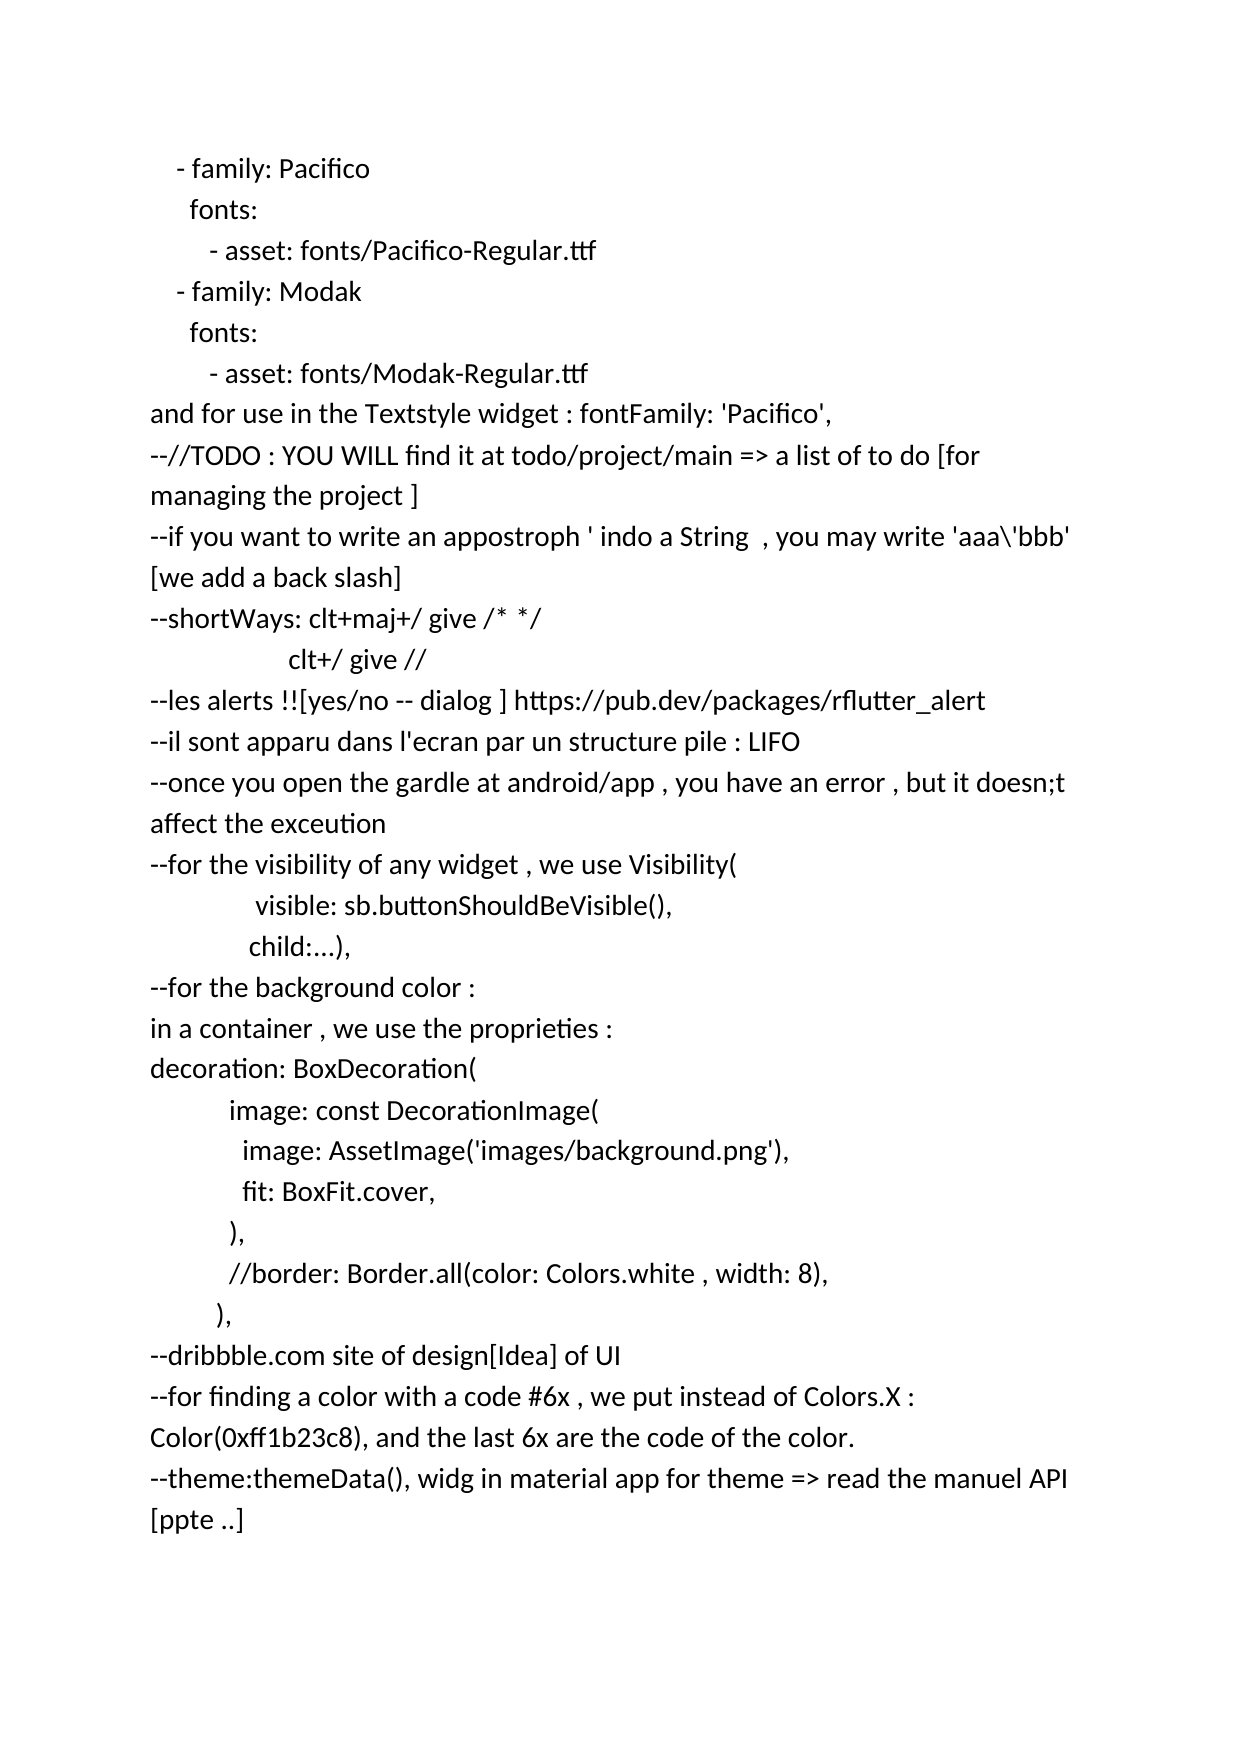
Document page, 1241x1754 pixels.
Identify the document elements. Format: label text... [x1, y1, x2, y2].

text fonts: [150, 191, 1090, 227]
text child:...), [150, 928, 1090, 963]
text ), [150, 1214, 1090, 1250]
text decoration: BoxDecoration( [150, 1051, 1090, 1086]
text --if you want to write an appostroph ' indo a String , you may write 'aaa\'bbb' [we add a back slash] [150, 518, 1090, 595]
text image: AssetImage('images/background.png'), [150, 1132, 1090, 1168]
text --//TODO : YOU WILL find it at todo/project/main => a list of to do [for managing the project ] [150, 437, 1090, 513]
text --for finding a color with a code #6x , we put instead of Colors.X : Color(0xff1b23c8), and the last 6x are the code of the color. [150, 1378, 1090, 1455]
text visible: sb.buttonShouldBeVisible(), [150, 887, 1090, 922]
text - family: Modak [150, 273, 1090, 308]
text and for use in the Textstyle widget : fontFamily: 'Pacifico', [150, 396, 1090, 431]
text clt+/ give // [150, 641, 1090, 677]
text fonts: [150, 314, 1090, 349]
text in a container , we use the proprieties : [150, 1010, 1090, 1045]
text fit: BoxFit.cover, [150, 1173, 1090, 1209]
text ), [150, 1296, 1090, 1332]
text - asset: fonts/Modak-Regular.ttf [150, 355, 1090, 390]
text - asset: fonts/Pacifico-Regular.ttf [150, 232, 1090, 267]
text --once you open the gardle at android/app , you have an error , but it doesn;t affect the exceution [150, 764, 1090, 841]
text --theme:themeData(), widg in material app for theme => read the manuel API [ppte ..] [150, 1460, 1090, 1537]
text --il sont apparu dans l'ecran par un structure pile : LIFO [150, 723, 1090, 759]
text --les alerts !![yes/no -- dialog ] https://pub.dev/packages/rflutter_alert [150, 682, 1090, 718]
text image: const DecorationImage( [150, 1092, 1090, 1127]
text --shortWays: clt+maj+/ give /* */ [150, 600, 1090, 636]
text --dribbble.com site of design[Idea] of UI [150, 1337, 1090, 1373]
text - family: Pacifico [150, 150, 1090, 186]
text --for the background color : [150, 969, 1090, 1004]
text //border: Border.all(color: Colors.white , width: 8), [150, 1255, 1090, 1291]
text --for the visibility of any widget , we use Visibility( [150, 846, 1090, 882]
